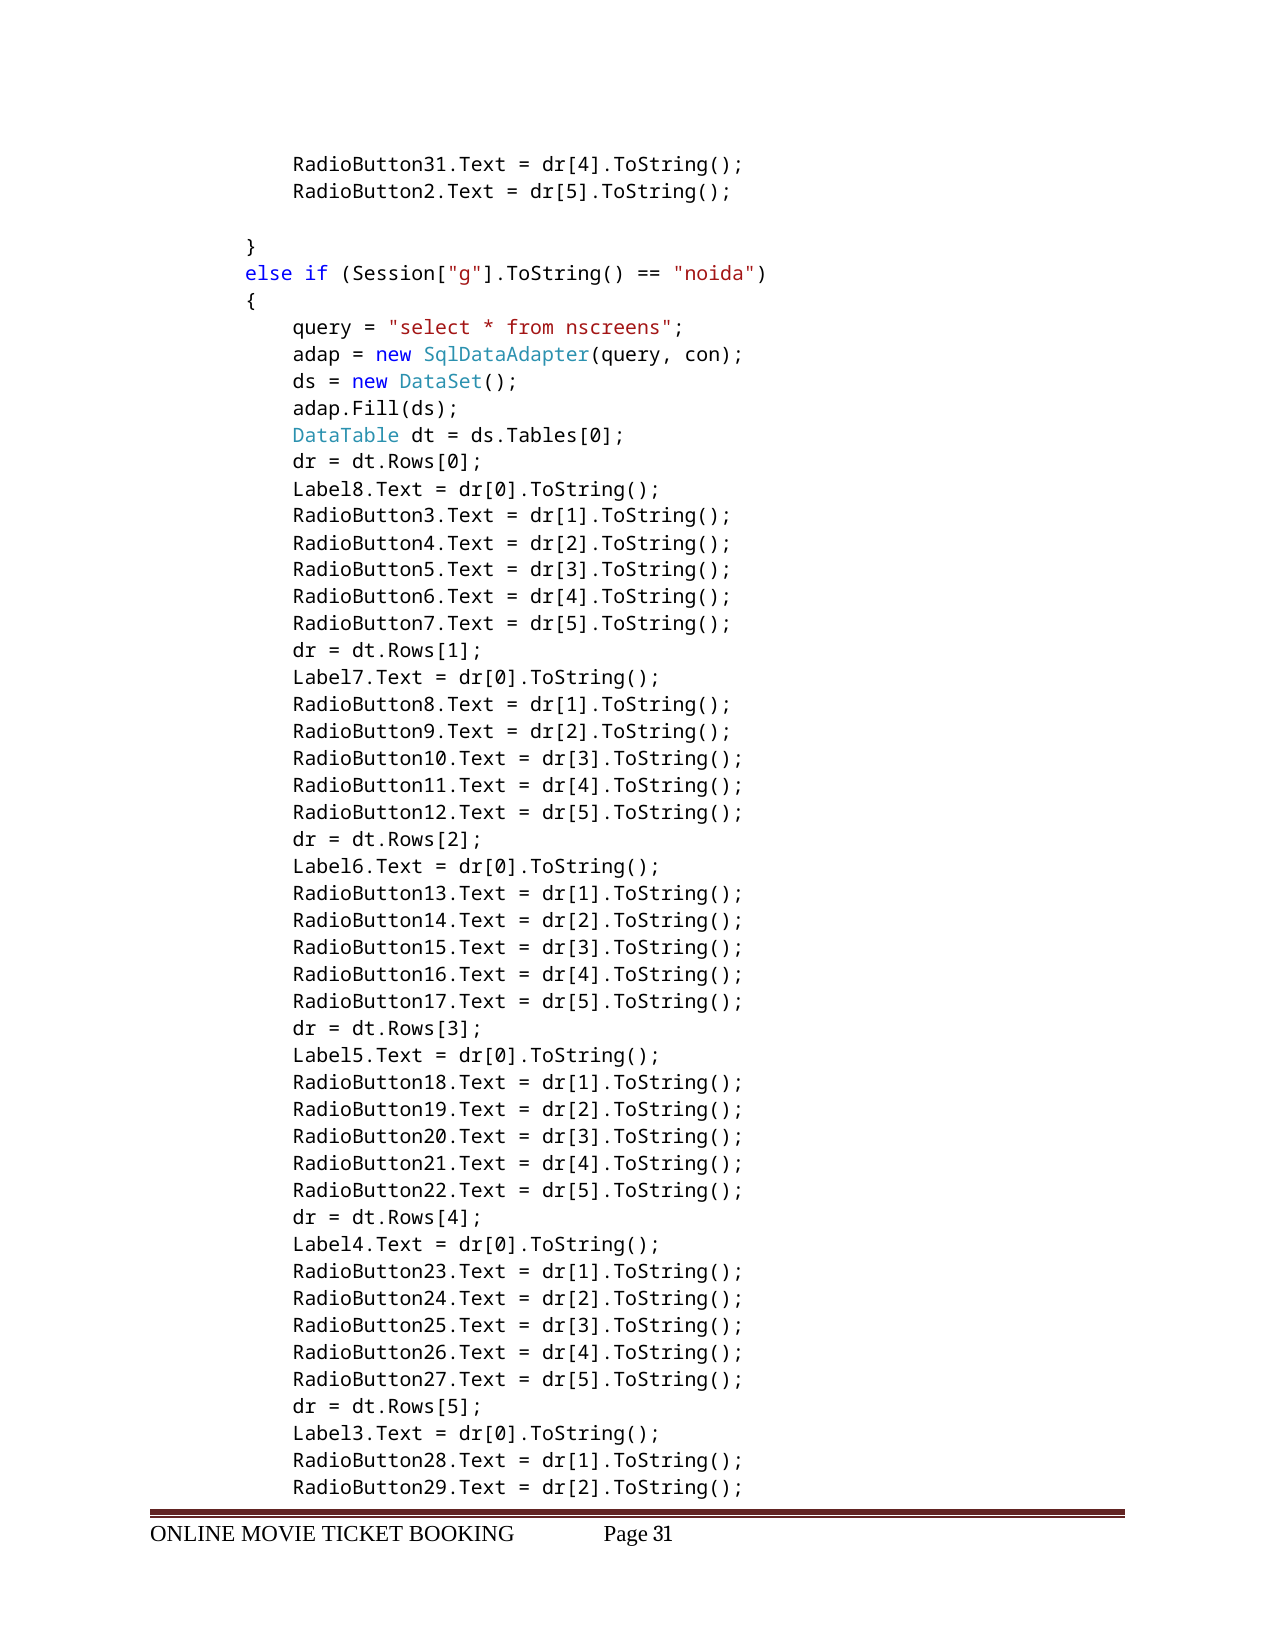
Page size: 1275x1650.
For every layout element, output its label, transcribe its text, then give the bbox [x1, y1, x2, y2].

text Label3.Text = dr[0].ToString(); [150, 1419, 1125, 1446]
text Label7.Text = dr[0].ToString(); [150, 664, 1125, 691]
text else if (Session["g"].ToString() == "noida") [150, 259, 1125, 286]
text RadioButton20.Text = dr[3].ToString(); [150, 1122, 1125, 1149]
text RadioButton2.Text = dr[5].ToString(); [150, 177, 1125, 204]
text } [150, 232, 1125, 259]
text RadioButton14.Text = dr[2].ToString(); [150, 906, 1125, 933]
text RadioButton4.Text = dr[2].ToString(); [150, 529, 1125, 556]
text Label5.Text = dr[0].ToString(); [150, 1041, 1125, 1068]
text RadioButton31.Text = dr[4].ToString(); [150, 150, 1125, 177]
text RadioButton13.Text = dr[1].ToString(); [150, 879, 1125, 906]
text dr = dt.Rows[5]; [150, 1392, 1125, 1419]
text RadioButton10.Text = dr[3].ToString(); [150, 744, 1125, 772]
text RadioButton21.Text = dr[4].ToString(); [150, 1149, 1125, 1176]
text RadioButton27.Text = dr[5].ToString(); [150, 1365, 1125, 1392]
text RadioButton24.Text = dr[2].ToString(); [150, 1284, 1125, 1311]
text Label4.Text = dr[0].ToString(); [150, 1230, 1125, 1257]
text dr = dt.Rows[3]; [150, 1014, 1125, 1041]
text Label6.Text = dr[0].ToString(); [150, 852, 1125, 879]
text RadioButton23.Text = dr[1].ToString(); [150, 1257, 1125, 1284]
text RadioButton11.Text = dr[4].ToString(); [150, 772, 1125, 798]
text RadioButton28.Text = dr[1].ToString(); [150, 1446, 1125, 1473]
text RadioButton18.Text = dr[1].ToString(); [150, 1068, 1125, 1095]
text dr = dt.Rows[0]; [150, 448, 1125, 475]
text RadioButton26.Text = dr[4].ToString(); [150, 1338, 1125, 1365]
text RadioButton6.Text = dr[4].ToString(); [150, 583, 1125, 610]
text dr = dt.Rows[4]; [150, 1203, 1125, 1230]
text dr = dt.Rows[1]; [150, 637, 1125, 664]
text RadioButton9.Text = dr[2].ToString(); [150, 718, 1125, 744]
text ds = new DataSet(); [150, 367, 1125, 394]
text RadioButton15.Text = dr[3].ToString(); [150, 933, 1125, 960]
text RadioButton16.Text = dr[4].ToString(); [150, 960, 1125, 987]
text RadioButton8.Text = dr[1].ToString(); [150, 691, 1125, 718]
text adap.Fill(ds); [150, 394, 1125, 421]
text query = "select * from nscreens"; [150, 313, 1125, 340]
text RadioButton7.Text = dr[5].ToString(); [150, 610, 1125, 637]
text DataTable dt = ds.Tables[0]; [150, 421, 1125, 448]
text RadioButton17.Text = dr[5].ToString(); [150, 987, 1125, 1014]
text RadioButton3.Text = dr[1].ToString(); [150, 502, 1125, 529]
text adap = new SqlDataAdapter(query, con); [150, 340, 1125, 367]
text RadioButton12.Text = dr[5].ToString(); [150, 798, 1125, 826]
text RadioButton5.Text = dr[3].ToString(); [150, 556, 1125, 583]
text RadioButton29.Text = dr[2].ToString(); [150, 1473, 1125, 1500]
text dr = dt.Rows[2]; [150, 826, 1125, 852]
text Label8.Text = dr[0].ToString(); [150, 475, 1125, 502]
text { [150, 286, 1125, 313]
text RadioButton25.Text = dr[3].ToString(); [150, 1311, 1125, 1338]
text RadioButton19.Text = dr[2].ToString(); [150, 1095, 1125, 1122]
text RadioButton22.Text = dr[5].ToString(); [150, 1176, 1125, 1203]
